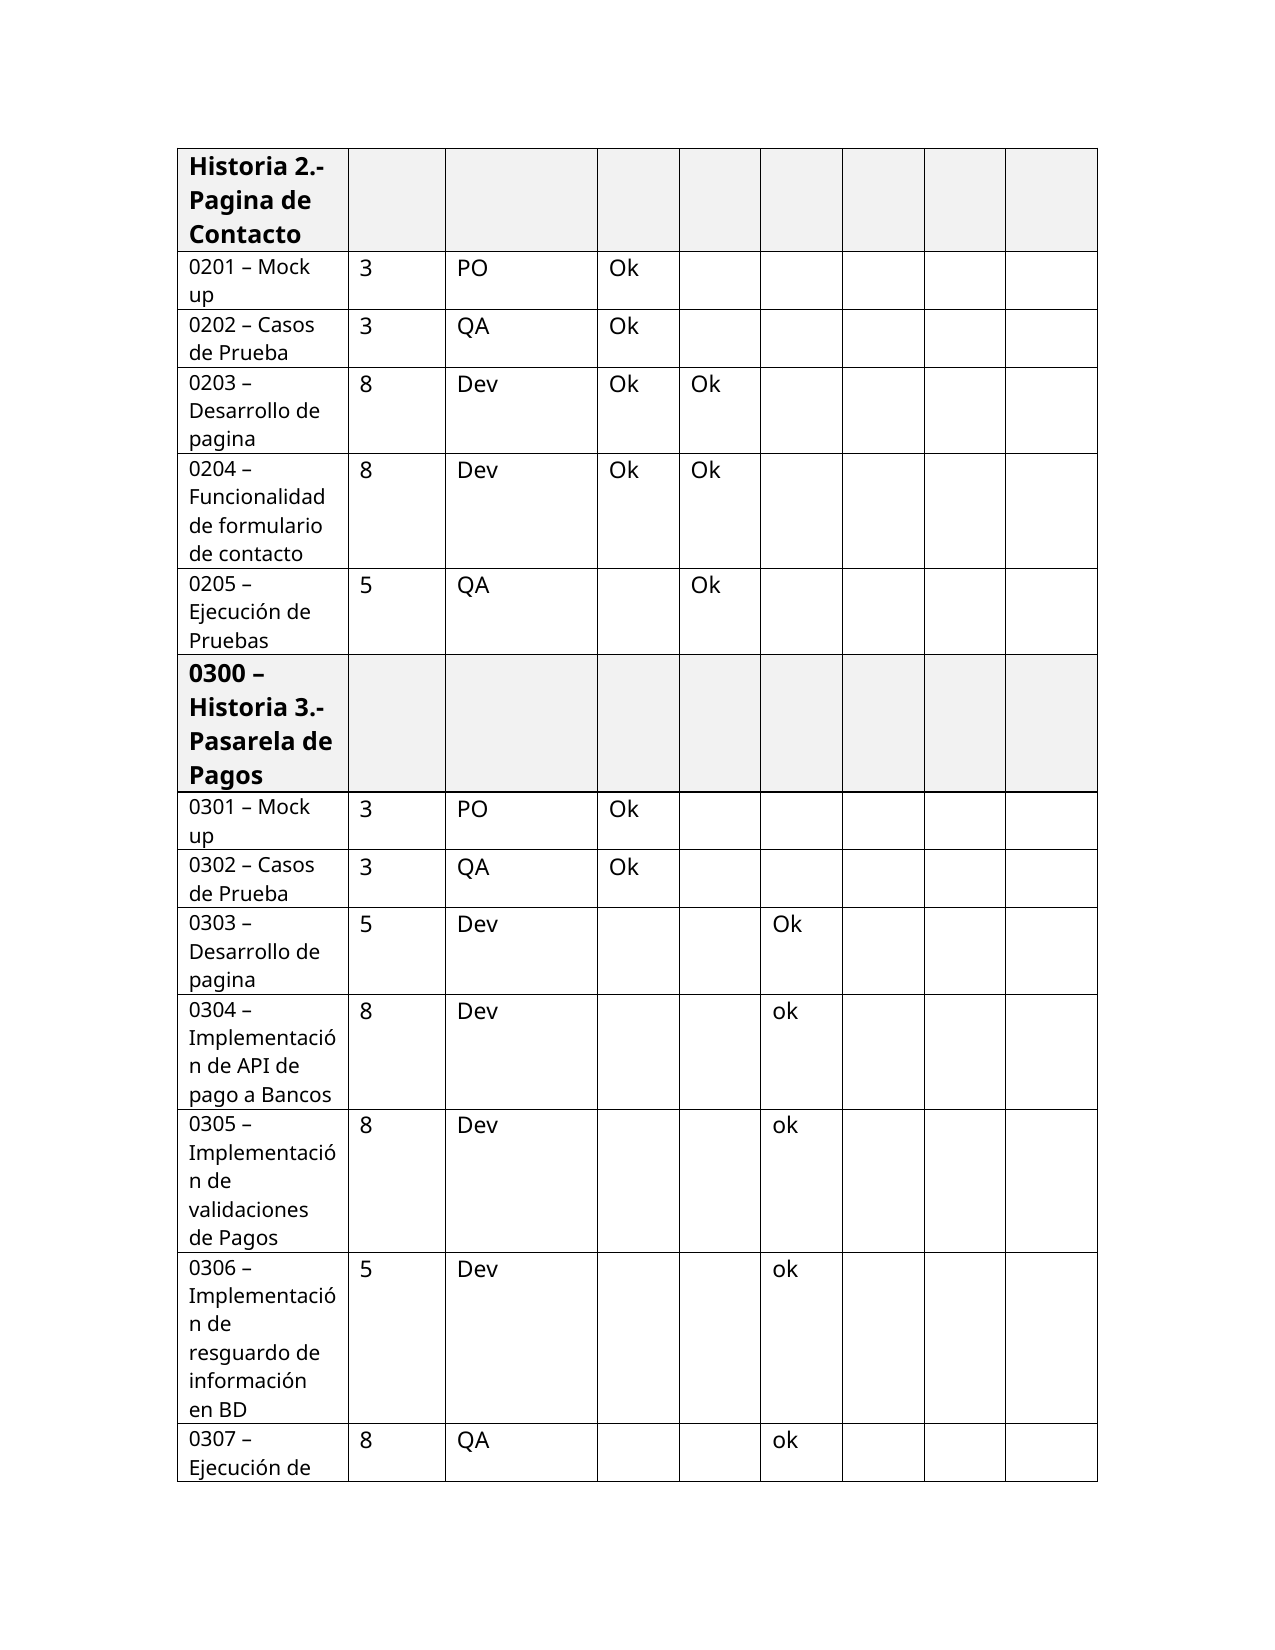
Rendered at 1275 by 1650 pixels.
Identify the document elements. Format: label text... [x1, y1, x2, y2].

table_cell Ok [598, 368, 679, 453]
table_cell [598, 655, 679, 791]
table_cell 5 [349, 569, 445, 654]
table_cell [843, 1424, 924, 1481]
table_cell 0301 – Mock up [178, 793, 348, 849]
table_cell ok [761, 1253, 842, 1423]
table_cell [843, 1253, 924, 1423]
table_cell QA [446, 310, 597, 367]
table_cell PO [446, 793, 597, 849]
table_cell [680, 793, 760, 849]
table_cell [925, 310, 1005, 367]
table_cell [761, 149, 842, 251]
table_cell [598, 1110, 679, 1252]
table_cell [925, 1253, 1005, 1423]
table_cell Dev [446, 908, 597, 994]
table_cell 0300 – Historia 3.- Pasarela de Pagos [178, 655, 348, 791]
table_cell [761, 454, 842, 568]
table_cell [1006, 454, 1097, 568]
table_cell Ok [598, 850, 679, 907]
table_cell [680, 149, 760, 251]
table_cell [680, 1424, 760, 1481]
table_cell [349, 149, 445, 251]
table_cell [1006, 310, 1097, 367]
table_cell [598, 995, 679, 1108]
table_cell 8 [349, 1110, 445, 1252]
table_cell [843, 655, 924, 791]
table_cell [680, 1110, 760, 1252]
table_cell 0205 – Ejecución de Pruebas [178, 569, 348, 654]
table_cell 0303 – Desarrollo de pagina [178, 908, 348, 994]
table_cell [680, 1253, 760, 1423]
table_cell [843, 908, 924, 994]
table_cell [680, 908, 760, 994]
table_cell ok [761, 995, 842, 1108]
table_cell [598, 908, 679, 994]
table_cell [925, 655, 1005, 791]
table_cell [925, 908, 1005, 994]
table_cell [446, 655, 597, 791]
table_cell 8 [349, 995, 445, 1108]
table_cell Dev [446, 995, 597, 1108]
table_cell [598, 569, 679, 654]
table_cell [761, 793, 842, 849]
table_cell [843, 995, 924, 1108]
table_cell [680, 655, 760, 791]
table_cell [925, 149, 1005, 251]
table_cell 0204 – Funcionalidad de formulario de contacto [178, 454, 348, 568]
table_cell [843, 252, 924, 309]
table_cell [925, 252, 1005, 309]
table_cell QA [446, 850, 597, 907]
table_cell 0304 – Implementación de API de pago a Bancos [178, 995, 348, 1108]
table_cell [761, 310, 842, 367]
table_cell [680, 310, 760, 367]
table_cell Ok [761, 908, 842, 994]
table_cell [1006, 149, 1097, 251]
table_cell 8 [349, 368, 445, 453]
table_cell [598, 1253, 679, 1423]
table_cell [843, 850, 924, 907]
table_cell Ok [598, 310, 679, 367]
table_cell 8 [349, 454, 445, 568]
table_cell [843, 1110, 924, 1252]
table_cell [925, 995, 1005, 1108]
table_cell Ok [680, 454, 760, 568]
table_cell [1006, 1110, 1097, 1252]
table_cell Dev [446, 368, 597, 453]
table_cell [680, 252, 760, 309]
table_cell [1006, 655, 1097, 791]
table_cell [1006, 569, 1097, 654]
table_cell 3 [349, 793, 445, 849]
table_cell [925, 569, 1005, 654]
table_cell [925, 1110, 1005, 1252]
table_cell [761, 252, 842, 309]
table_cell Ok [598, 793, 679, 849]
table_cell [680, 850, 760, 907]
table_cell 8 [349, 1424, 445, 1481]
table_cell ok [761, 1424, 842, 1481]
table_cell [1006, 252, 1097, 309]
table_cell [1006, 908, 1097, 994]
table_cell Dev [446, 1253, 597, 1423]
table_cell [925, 368, 1005, 453]
table_cell 0201 – Mock up [178, 252, 348, 309]
table_cell 0202 – Casos de Prueba [178, 310, 348, 367]
table_cell Dev [446, 454, 597, 568]
table_cell 0203 – Desarrollo de pagina [178, 368, 348, 453]
table_cell [843, 569, 924, 654]
table_cell Ok [680, 569, 760, 654]
table_cell [1006, 995, 1097, 1108]
table_cell [1006, 793, 1097, 849]
table_cell 5 [349, 1253, 445, 1423]
table_cell [761, 368, 842, 453]
table_cell [843, 310, 924, 367]
table_cell [598, 1424, 679, 1481]
table_cell 0302 – Casos de Prueba [178, 850, 348, 907]
table_cell ok [761, 1110, 842, 1252]
table_cell Ok [598, 252, 679, 309]
table_cell [446, 149, 597, 251]
table_cell 0305 – Implementación de validaciones de Pagos [178, 1110, 348, 1252]
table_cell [178, 1424, 348, 1481]
table_cell [761, 569, 842, 654]
table_cell [1006, 1253, 1097, 1423]
table_cell [761, 850, 842, 907]
table_cell 5 [349, 908, 445, 994]
table_cell [1006, 850, 1097, 907]
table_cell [178, 149, 348, 251]
table_cell [843, 368, 924, 453]
table_cell [1006, 1424, 1097, 1481]
table_cell 3 [349, 252, 445, 309]
table_cell [598, 149, 679, 251]
table_cell [925, 454, 1005, 568]
table_cell [843, 793, 924, 849]
table_cell 3 [349, 310, 445, 367]
table_cell 0306 – Implementación de resguardo de información en BD [178, 1253, 348, 1423]
table_cell [843, 454, 924, 568]
table_cell [349, 655, 445, 791]
table_cell QA [446, 1424, 597, 1481]
table_cell [925, 1424, 1005, 1481]
table_cell Dev [446, 1110, 597, 1252]
table_cell [680, 995, 760, 1108]
table_cell Ok [598, 454, 679, 568]
table_cell Ok [680, 368, 760, 453]
table_cell [843, 149, 924, 251]
table_cell QA [446, 569, 597, 654]
table_cell PO [446, 252, 597, 309]
table_cell [925, 850, 1005, 907]
table_cell [761, 655, 842, 791]
table_cell [925, 793, 1005, 849]
table_cell 3 [349, 850, 445, 907]
table_cell [1006, 368, 1097, 453]
